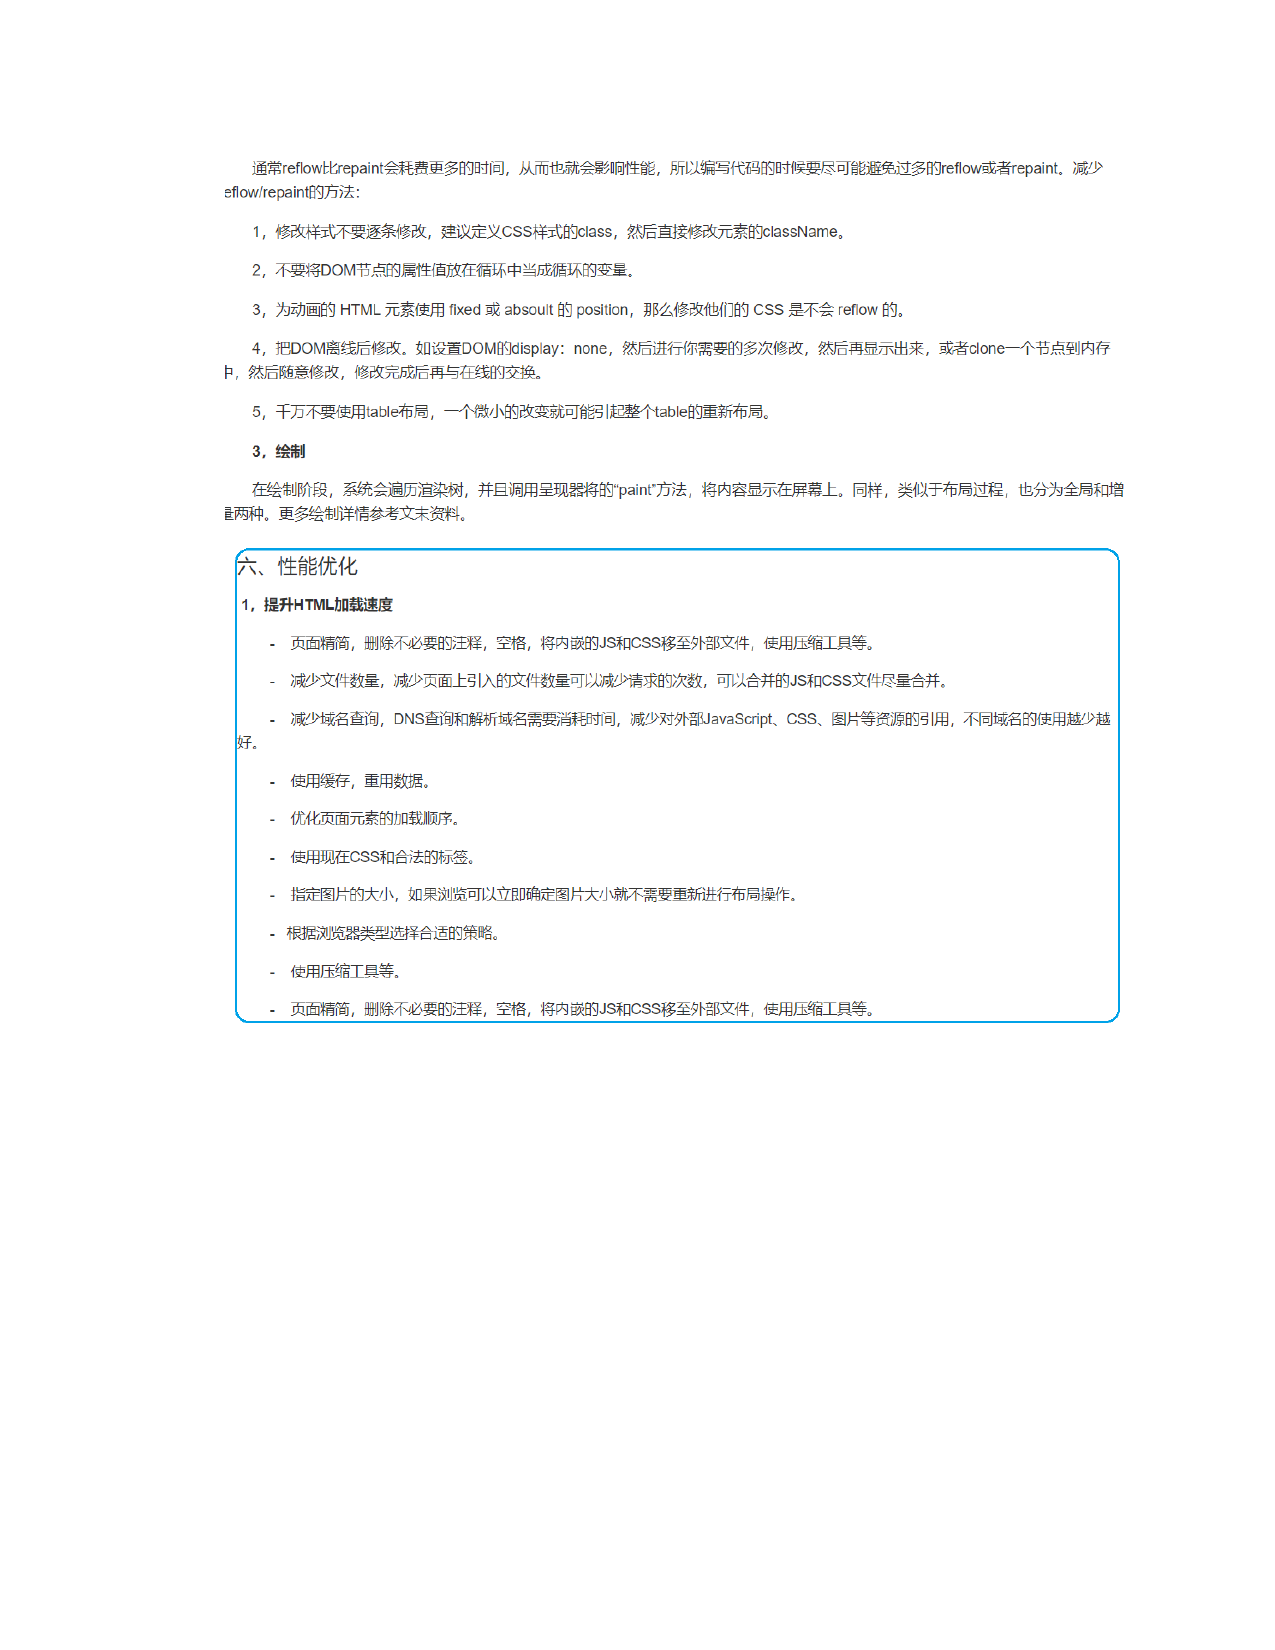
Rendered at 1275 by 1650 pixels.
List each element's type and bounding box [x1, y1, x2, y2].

picture [225, 150, 1125, 1028]
